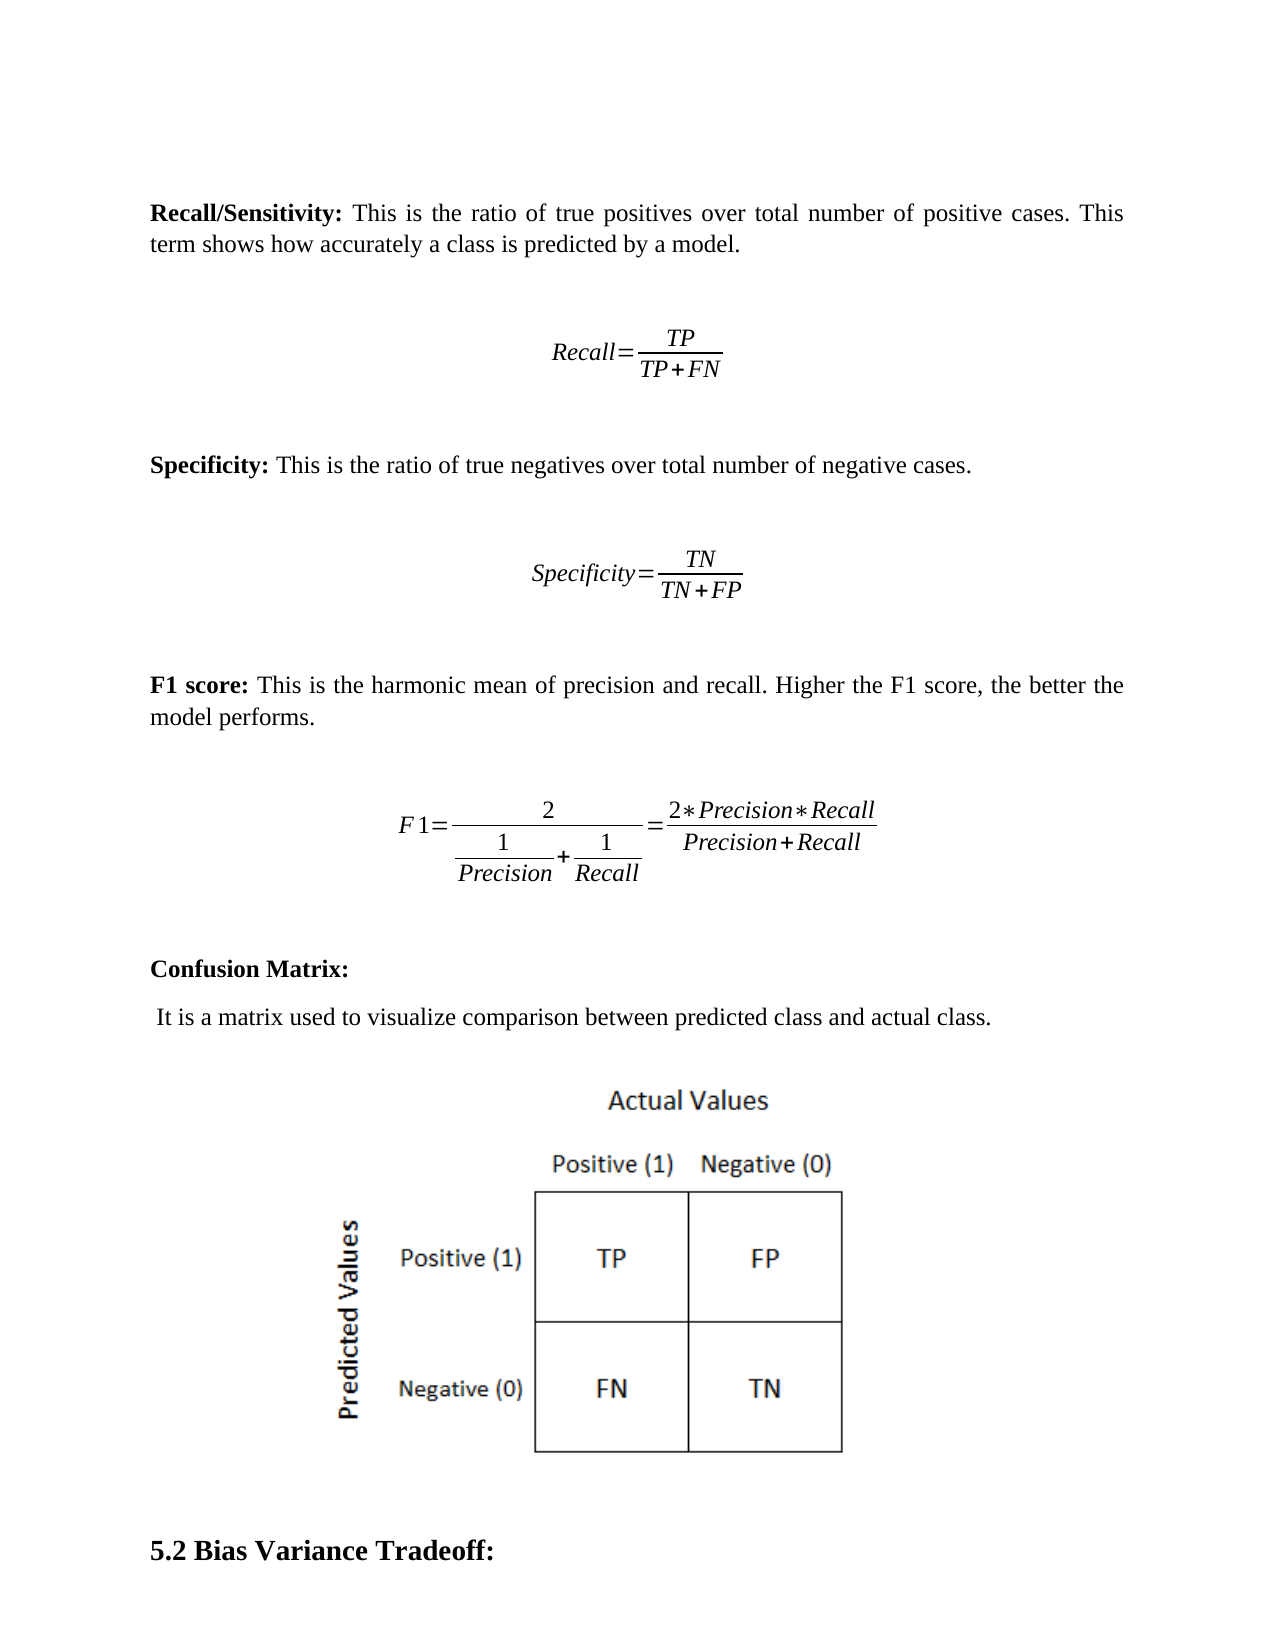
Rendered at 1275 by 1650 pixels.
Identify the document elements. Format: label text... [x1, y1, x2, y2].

picture [300, 1049, 857, 1467]
text It is a matrix used to visualize comparison between predicted class and actual class. [150, 1002, 1125, 1030]
text Specificity: This is the ratio of true negatives over total number of negative cases. [150, 450, 1125, 478]
text Confusion Matrix: [150, 954, 1125, 983]
text F1 score: This is the harmonic mean of precision and recall. Higher the F1 score, the better the model performs. [150, 671, 1125, 730]
text Recall/Sensitivity: This is the ratio of true positives over total number of positive cases. This term shows how accurately a class is predicted by a model. [150, 198, 1125, 257]
text 5.2 Bias Variance Tradeoff: [150, 1533, 1125, 1567]
